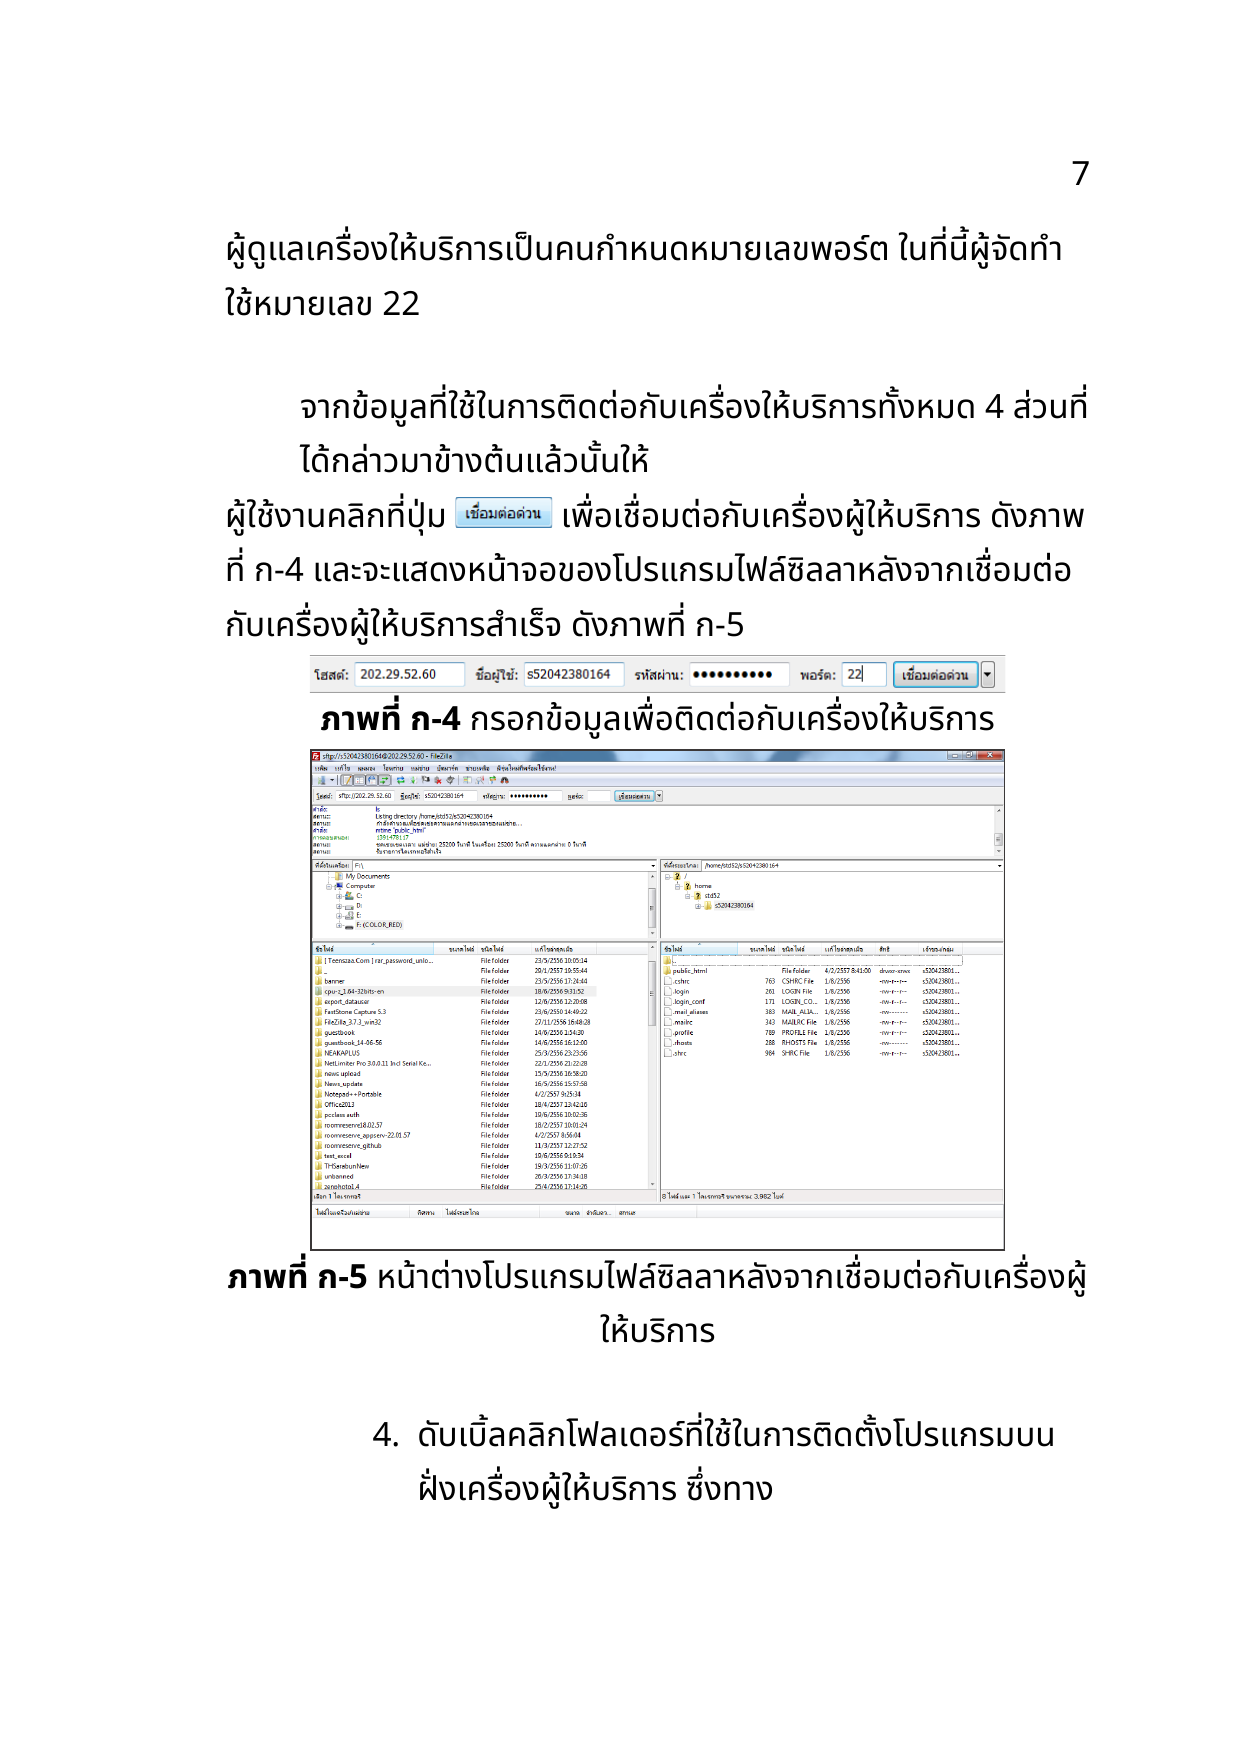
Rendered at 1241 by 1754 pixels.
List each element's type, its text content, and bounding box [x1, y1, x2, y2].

picture [455, 497, 553, 528]
text ภาพที่ ก-4 กรอกข้อมูลเพื่อติดต่อกับเครื่องให้บริการ [225, 695, 1090, 745]
picture [312, 751, 1004, 1249]
text ผู้ใช้งานคลิกที่ปุ่ม เพื่อเชื่อมต่อกับเครื่องผู้ให้บริการ ดังภาพที่ ก-4 และจะแสดงหน้าจอของโปรแกรมไฟล์ซิลลาหลังจากเชื่อมต่อกับเครื่องผู้ให้บริการสำเร็จ ดังภาพที่ ก-5 [225, 492, 1090, 651]
text ภาพที่ ก-5 หน้าต่างโปรแกรมไฟล์ซิลลาหลังจากเชื่อมต่อกับเครื่องผู้ให้บริการ [225, 1253, 1090, 1358]
list ดับเบิ้ลคลิกโฟลเดอร์ที่ใช้ในการติดตั้งโปรแกรมบนฝั่งเครื่องผู้ให้บริการ ซึ่งทาง [372, 1411, 1090, 1516]
picture [309, 655, 1006, 693]
text จากข้อมูลที่ใช้ในการติดต่อกับเครื่องให้บริการทั้งหมด 4 ส่วนที่ได้กล่าวมาข้างต้นแล้วนั้นให้ [300, 383, 1090, 488]
text ผู้ดูแลเครื่องให้บริการเป็นคนกำหนดหมายเลขพอร์ต ในที่นี้ผู้จัดทำใช้หมายเลข 22 [225, 225, 1090, 330]
